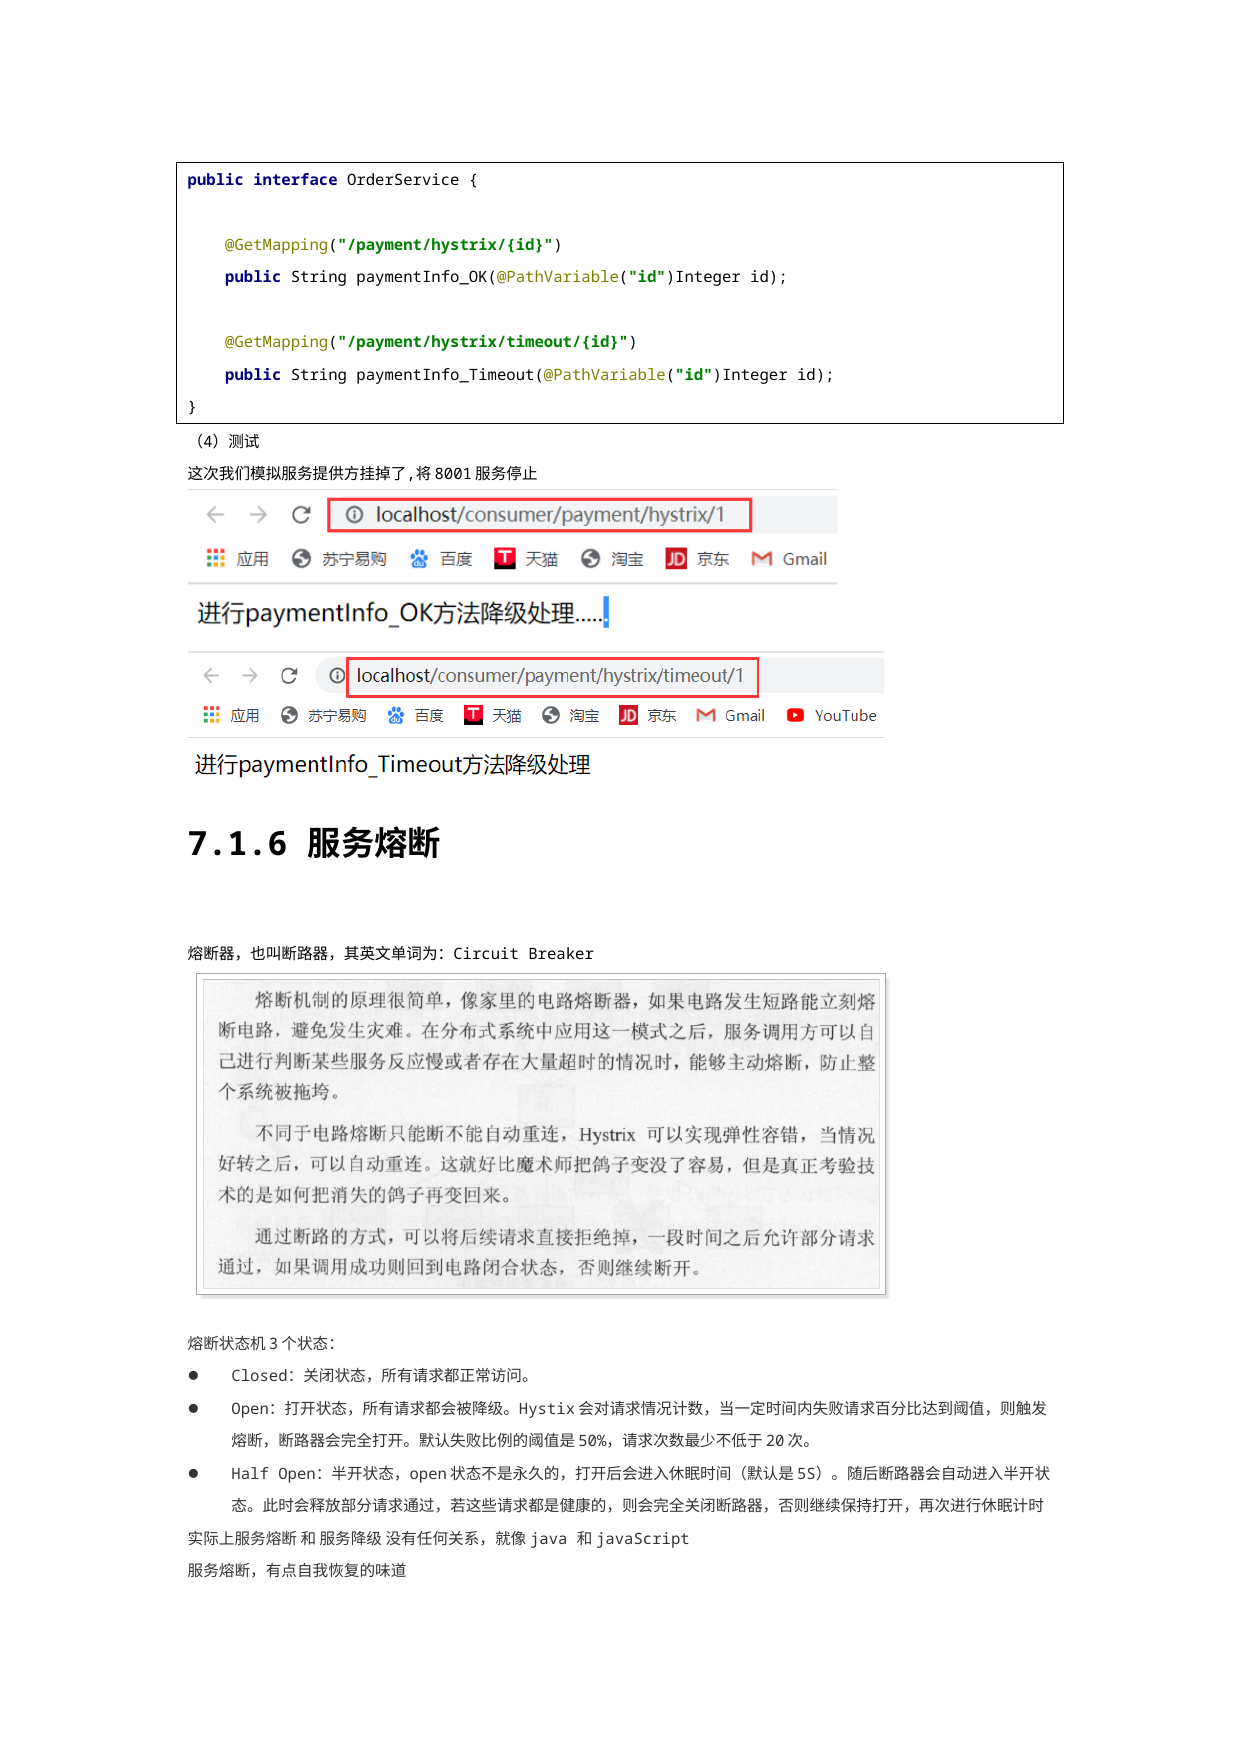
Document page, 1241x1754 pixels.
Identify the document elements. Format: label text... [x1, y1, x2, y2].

subtitle 7.1.6 服务熔断 [187, 809, 1053, 874]
text 熔断器，也叫断路器，其英文单词为：Circuit Breaker [187, 936, 1053, 968]
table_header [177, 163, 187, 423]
text 熔断状态机3个状态： [187, 1326, 1053, 1358]
text 实际上服务熔断 和 服务降级 没有任何关系，就像 java 和 javaScript [187, 1521, 1053, 1553]
picture [187, 651, 885, 781]
list Half Open：半开状态，open状态不是永久的，打开后会进入休眠时间（默认是5S）。随后断路器会自动进入半开状态。此时会释放部分请求通过，若这些请求都是健康的，则会完全关闭断路器，否则继续保持打开，再次进行休眠计时 [187, 1456, 1053, 1521]
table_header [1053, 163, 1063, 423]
list Closed：关闭状态，所有请求都正常访问。 [187, 1358, 1053, 1391]
list Open：打开状态，所有请求都会被降级。Hystix会对请求情况计数，当一定时间内失败请求百分比达到阈值，则触发熔断，断路器会完全打开。默认失败比例的阈值是50%，请求次数最少不低于20次。 [187, 1391, 1053, 1456]
text （4）测试 [187, 424, 1053, 457]
text 这次我们模拟服务提供方挂掉了,将8001服务停止 [187, 457, 1053, 489]
picture [187, 489, 838, 631]
text 服务熔断，有点自我恢复的味道 [187, 1553, 1053, 1586]
picture [187, 968, 904, 1305]
